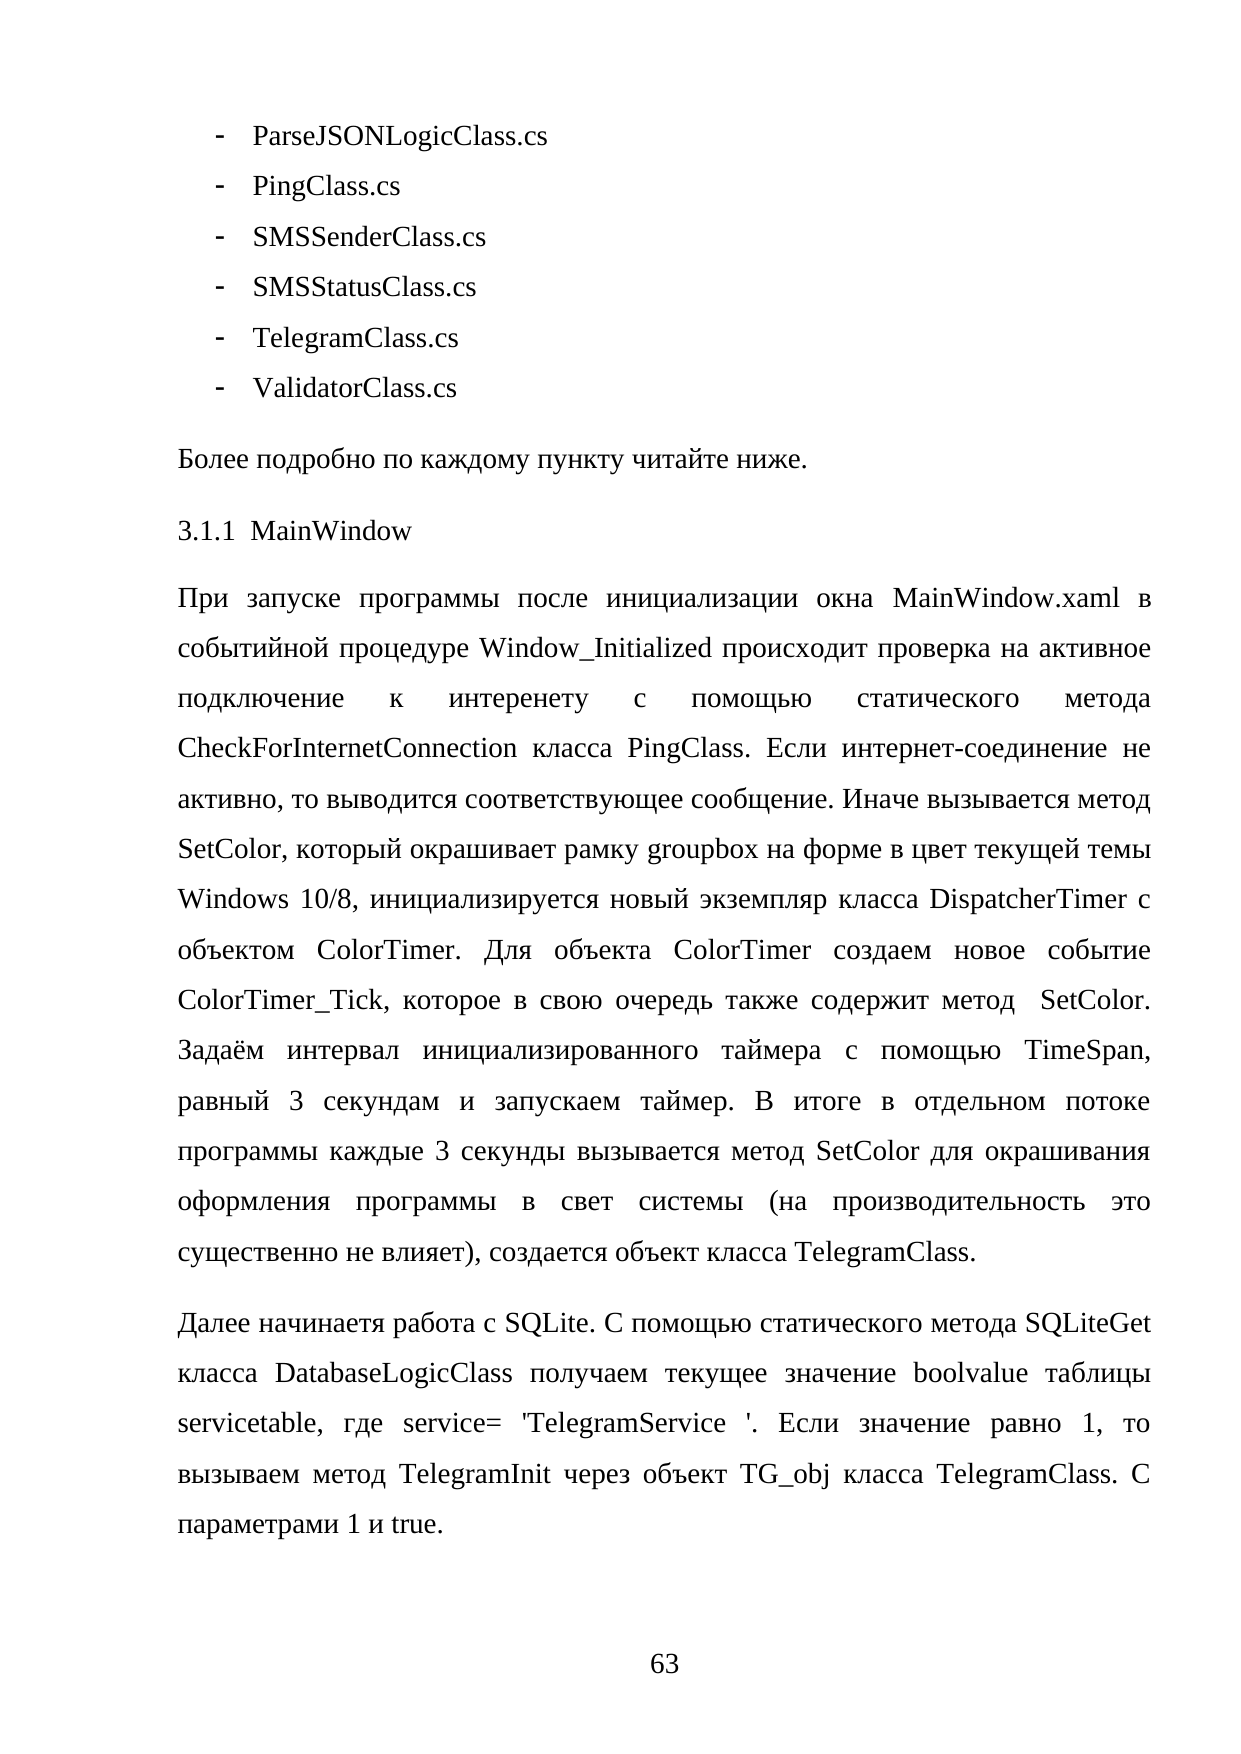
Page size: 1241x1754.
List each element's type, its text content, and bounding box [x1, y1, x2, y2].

text При запуске программы после инициализации окна MainWindow.xaml в событийной процедуре Window_Initialized происходит проверка на активное подключение к интеренету с помощью статического метода CheckForInternetConnection класса PingClass. Если интернет-соединение не активно, то выводится соответствующее сообщение. Иначе вызывается метод SetColor, который окрашивает рамку groupbox на форме в цвет текущей темы Windows 10/8, инициализируется новый экземпляр класса DispatcherTimer с объектом ColorTimer. Для объекта ColorTimer создаем новое событие ColorTimer_Tick, которое в свою очередь также содержит метод SetColor. Задаём интервал инициализированного таймера c помощью TimeSpan, равный 3 секундам и запускаем таймер. В итоге в отдельном потоке программы каждые 3 секунды вызывается метод SetColor для окрашивания оформления программы в свет системы (на производительность это существенно не влияет), создается объект класса TelegramClass. [177, 580, 1152, 1267]
subtitle 3.1.1 MainWindow [177, 513, 1152, 546]
text Далее начинаетя работа с SQLite. С помощью статического метода SQLiteGet класса DatabaseLogicClass получаем текущее значение boolvalue таблицы servicetable, где service= 'TelegramService '. Если значение равно 1, то вызываем метод TelegramInit через объект TG_obj класса TelegramClass. С параметрами 1 и true. [177, 1305, 1152, 1540]
list ValidatorClass.cs [215, 370, 1152, 404]
list TelegramClass.cs [215, 320, 1152, 353]
text Более подробно по каждому пункту читайте ниже. [177, 441, 1152, 475]
list PingClass.cs [215, 168, 1152, 202]
list SMSStatusClass.cs [215, 269, 1152, 303]
list ParseJSONLogicClass.cs [215, 118, 1152, 152]
list SMSSenderClass.cs [215, 219, 1152, 253]
